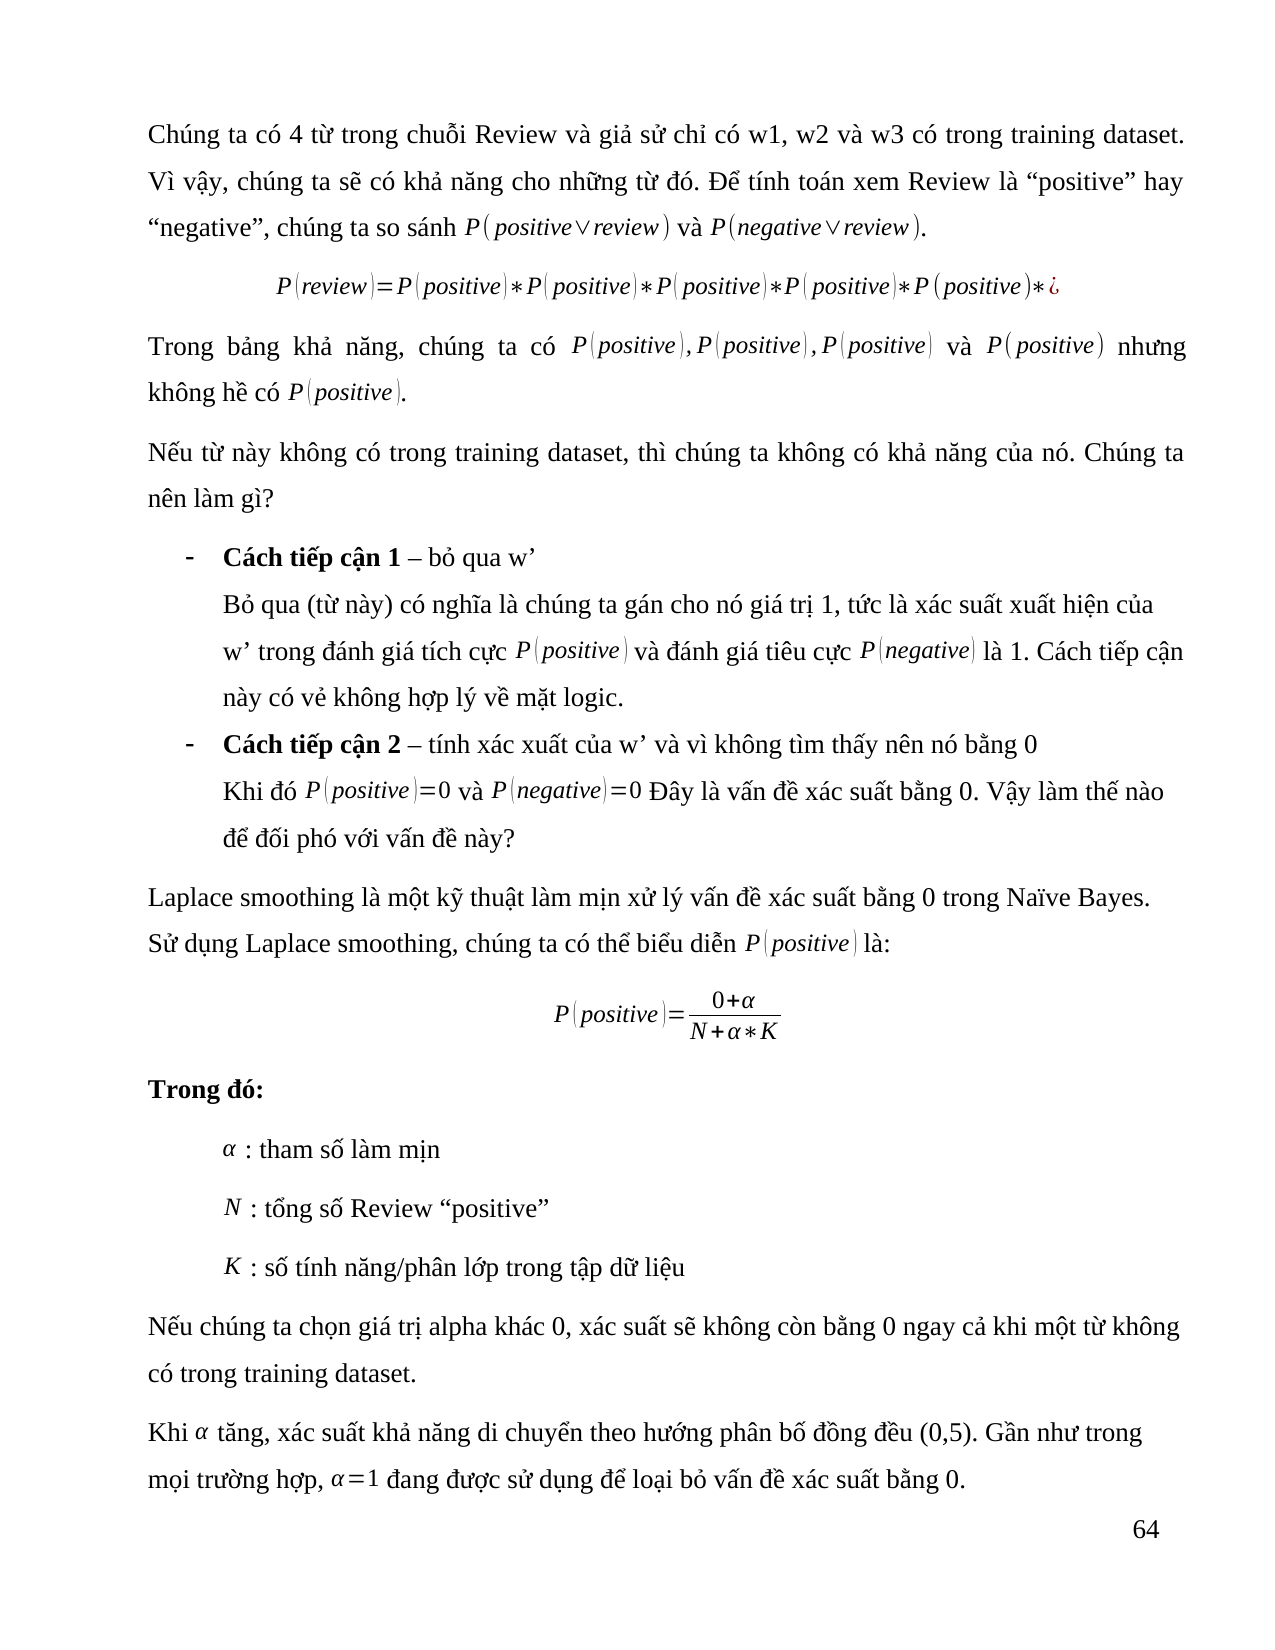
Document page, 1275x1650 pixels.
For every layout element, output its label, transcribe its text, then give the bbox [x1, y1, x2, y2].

text Trong bảng khả năng, chúng ta có và nhưng không hề có . [148, 330, 1186, 408]
text : tham số làm mịn [223, 1133, 1186, 1164]
text : số tính năng/phân lớp trong tập dữ liệu [223, 1251, 1186, 1282]
text : tổng số Review “positive” [223, 1192, 1186, 1223]
text Laplace smoothing là một kỹ thuật làm mịn xử lý vấn đề xác suất bằng 0 trong Naïve Bayes. Sử dụng Laplace smoothing, chúng ta có thể biểu diễn là: [148, 881, 1186, 959]
text Trong đó: [148, 1074, 1186, 1105]
text Chúng ta có 4 từ trong chuỗi Review và giả sử chỉ có w1, w2 và w3 có trong training dataset. Vì vậy, chúng ta sẽ có khả năng cho những từ đó. Để tính toán xem Review là “positive” hay “negative”, chúng ta so sánh và . [148, 118, 1186, 243]
text Nếu từ này không có trong training dataset, thì chúng ta không có khả năng của nó. Chúng ta nên làm gì? [148, 436, 1186, 513]
text Nếu chúng ta chọn giá trị alpha khác 0, xác suất sẽ không còn bằng 0 ngay cả khi một từ không có trong training dataset. [148, 1310, 1186, 1388]
list Cách tiếp cận 2 – tính xác xuất của w’ và vì không tìm thấy nên nó bằng 0 Khi đó và Đây là vấn đề xác suất bằng 0. Vậy làm thế nào để đối phó với vấn đề này? [185, 728, 1186, 853]
list Cách tiếp cận 1 – bỏ qua w’ Bỏ qua (từ này) có nghĩa là chúng ta gán cho nó giá trị 1, tức là xác suất xuất hiện của w’ trong đánh giá tích cực và đánh giá tiêu cực là 1. Cách tiếp cận này có vẻ không hợp lý về mặt logic. [185, 541, 1186, 713]
text Khi tăng, xác suất khả năng di chuyển theo hướng phân bố đồng đều (0,5). Gần như trong mọi trường hợp, đang được sử dụng để loại bỏ vấn đề xác suất bằng 0. [148, 1416, 1186, 1494]
